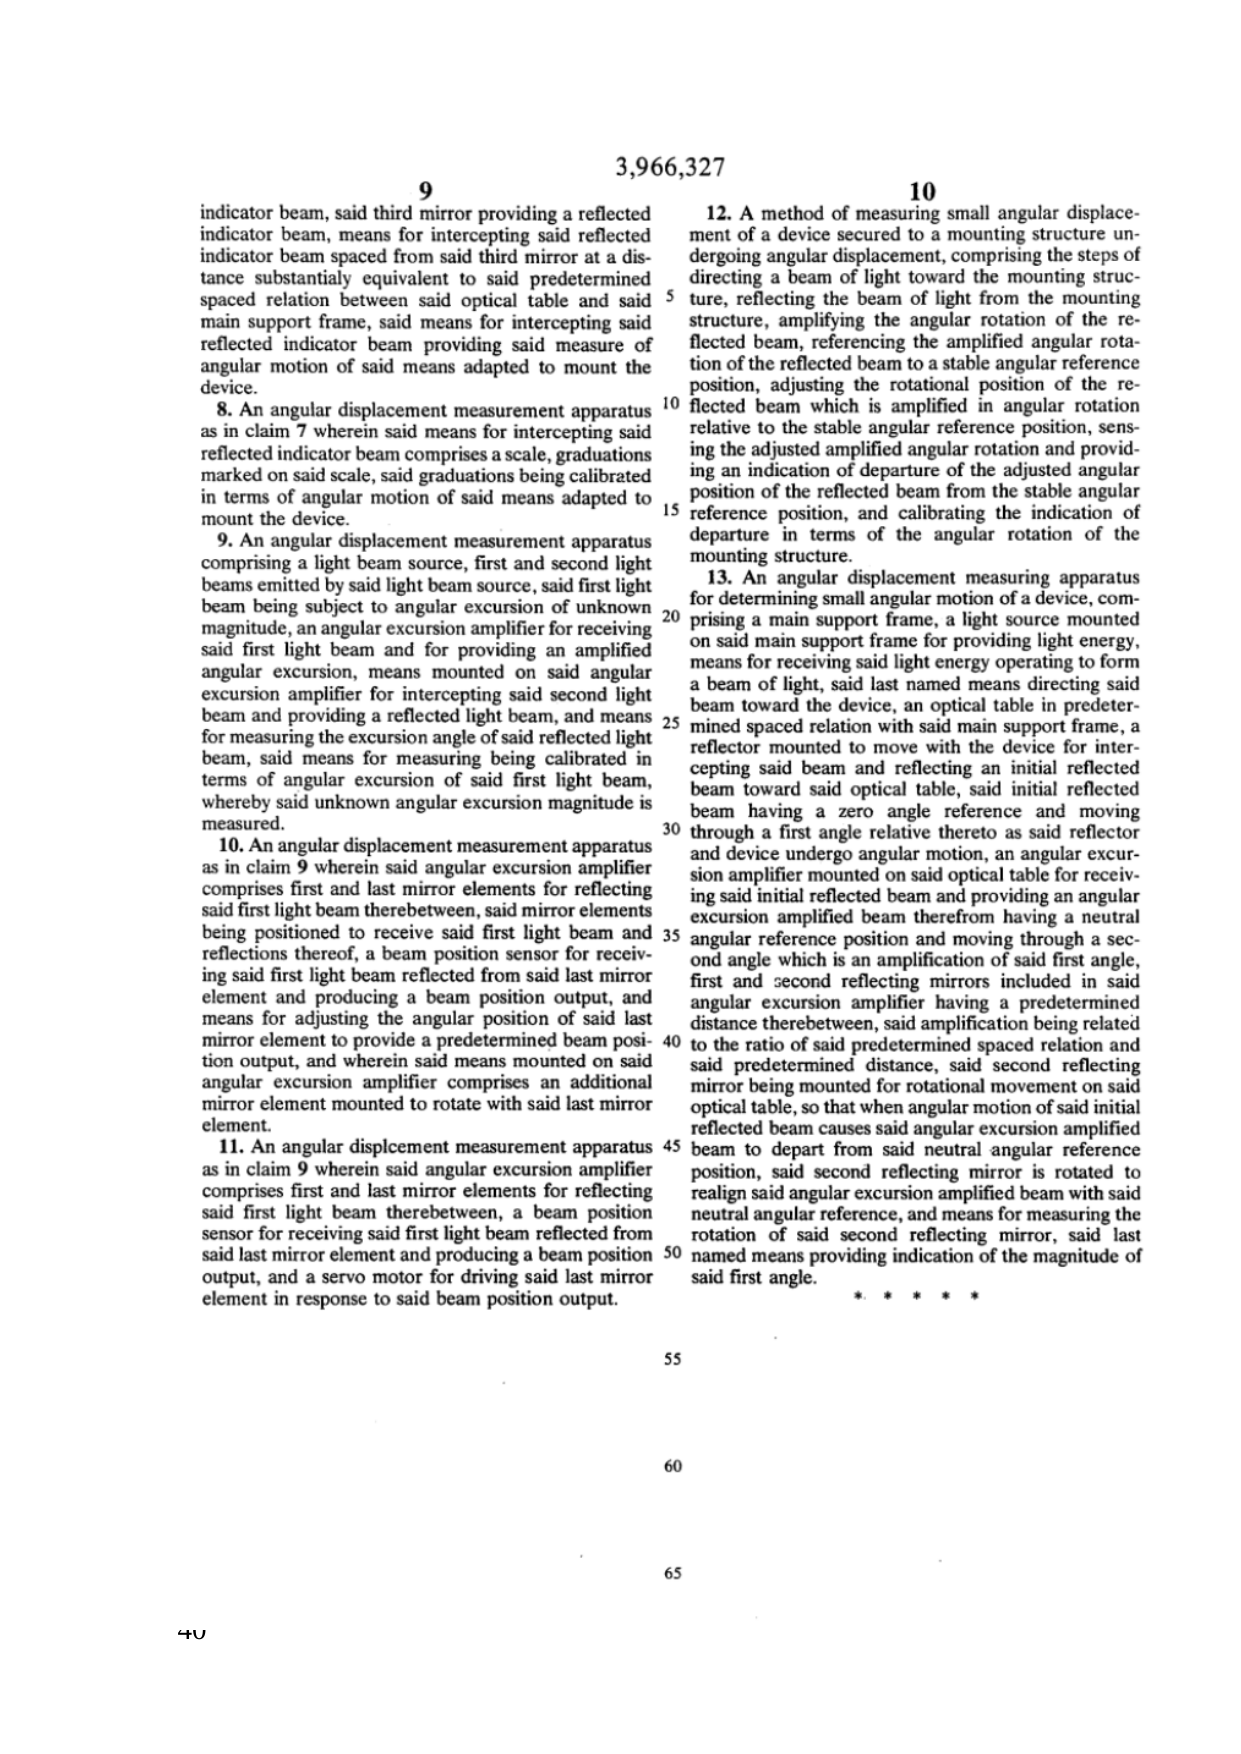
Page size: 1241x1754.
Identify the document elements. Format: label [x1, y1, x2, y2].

picture [180, 120, 1167, 1629]
